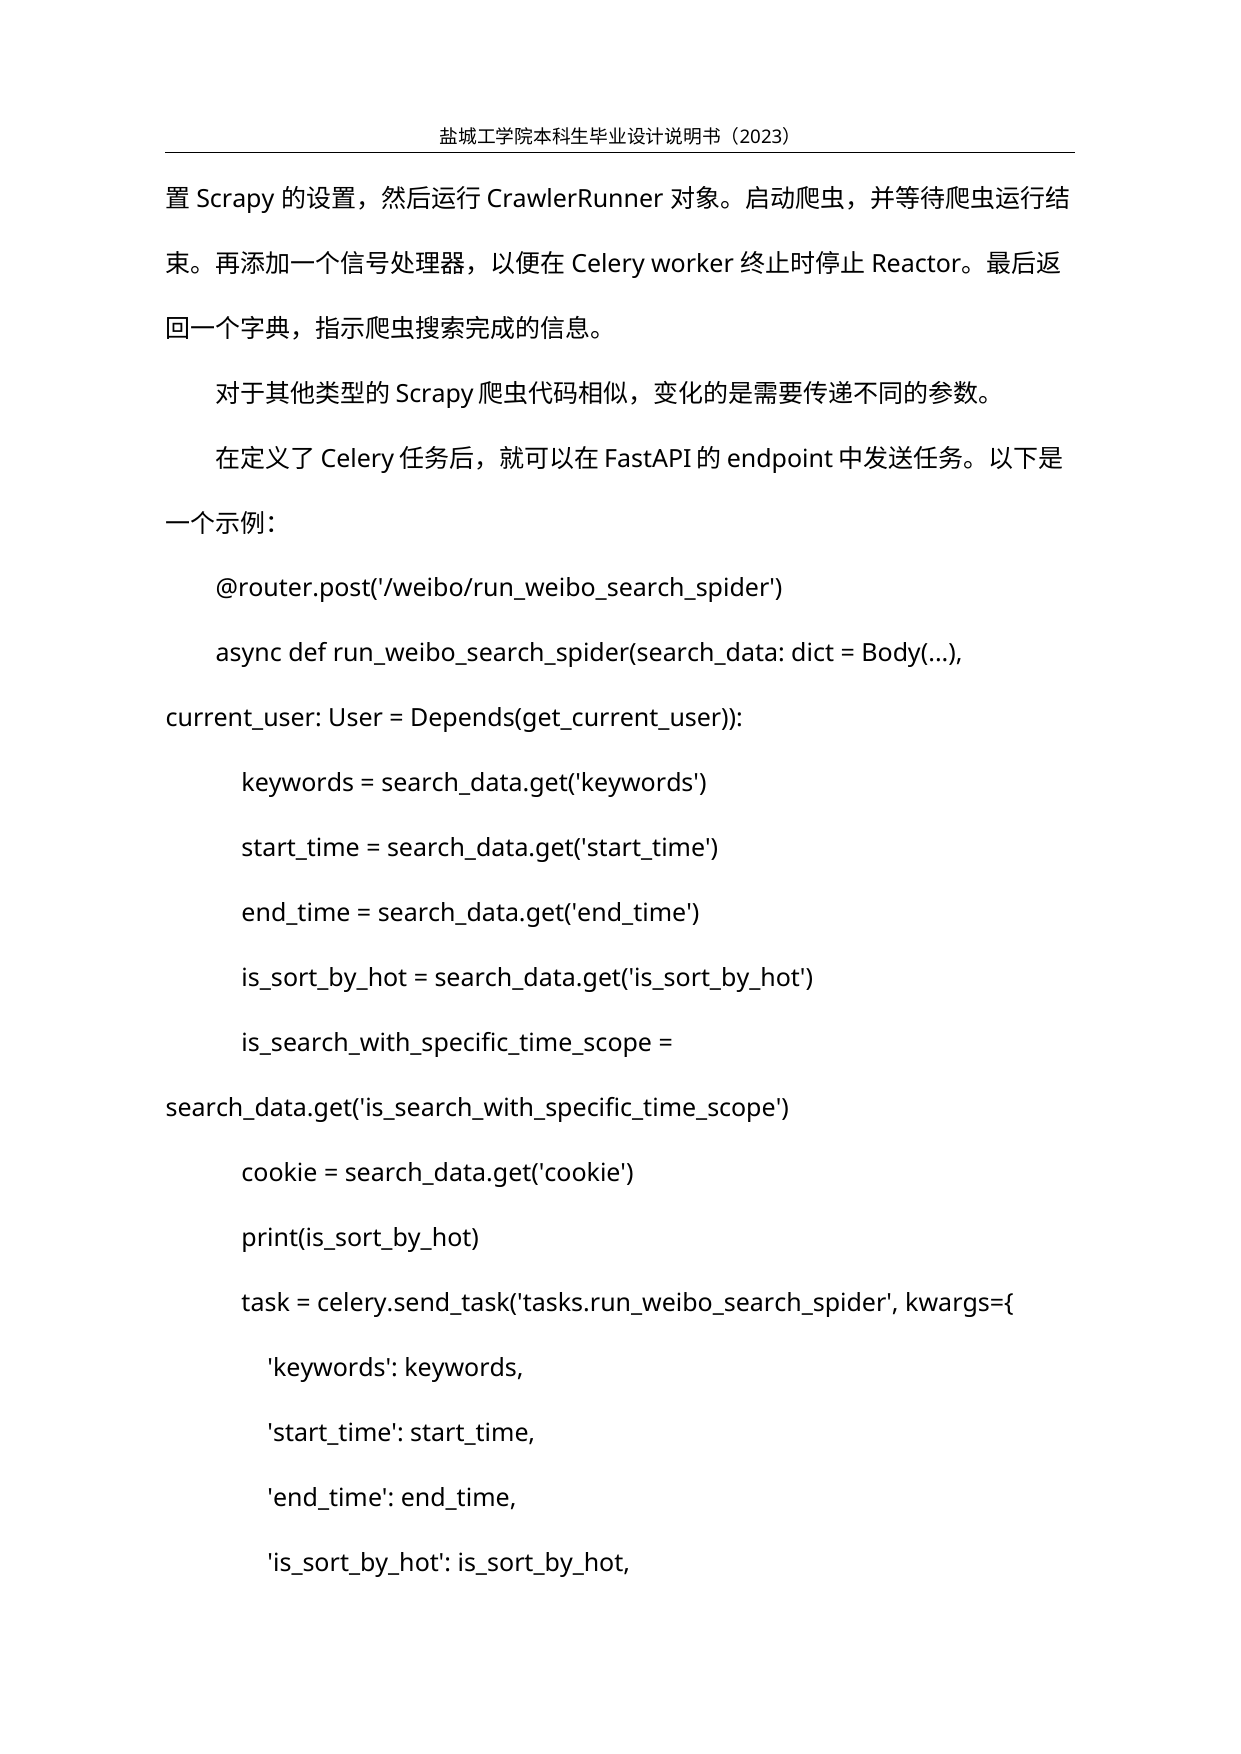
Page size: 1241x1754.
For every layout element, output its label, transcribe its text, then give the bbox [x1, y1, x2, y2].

text 'start_time': start_time, [165, 1399, 1075, 1464]
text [165, 164, 1075, 359]
text @router.post('/weibo/run_weibo_search_spider') [165, 554, 1075, 619]
text 'is_sort_by_hot': is_sort_by_hot, [165, 1529, 1075, 1594]
text keywords = search_data.get('keywords') [165, 749, 1075, 814]
text 在定义了Celery任务后，就可以在FastAPI的endpoint中发送任务。以下是一个示例： [165, 424, 1075, 554]
text 对于其他类型的Scrapy爬虫代码相似，变化的是需要传递不同的参数。 [165, 359, 1075, 424]
text cookie = search_data.get('cookie') [165, 1139, 1075, 1204]
text end_time = search_data.get('end_time') [165, 879, 1075, 944]
text 'end_time': end_time, [165, 1464, 1075, 1529]
text is_sort_by_hot = search_data.get('is_sort_by_hot') [165, 944, 1075, 1009]
text start_time = search_data.get('start_time') [165, 814, 1075, 879]
text async def run_weibo_search_spider(search_data: dict = Body(...), current_user: User = Depends(get_current_user)): [165, 619, 1075, 749]
text print(is_sort_by_hot) [165, 1204, 1075, 1269]
text is_search_with_specific_time_scope = search_data.get('is_search_with_specific_time_scope') [165, 1009, 1075, 1139]
text task = celery.send_task('tasks.run_weibo_search_spider', kwargs={ [165, 1269, 1075, 1334]
text 'keywords': keywords, [165, 1334, 1075, 1399]
